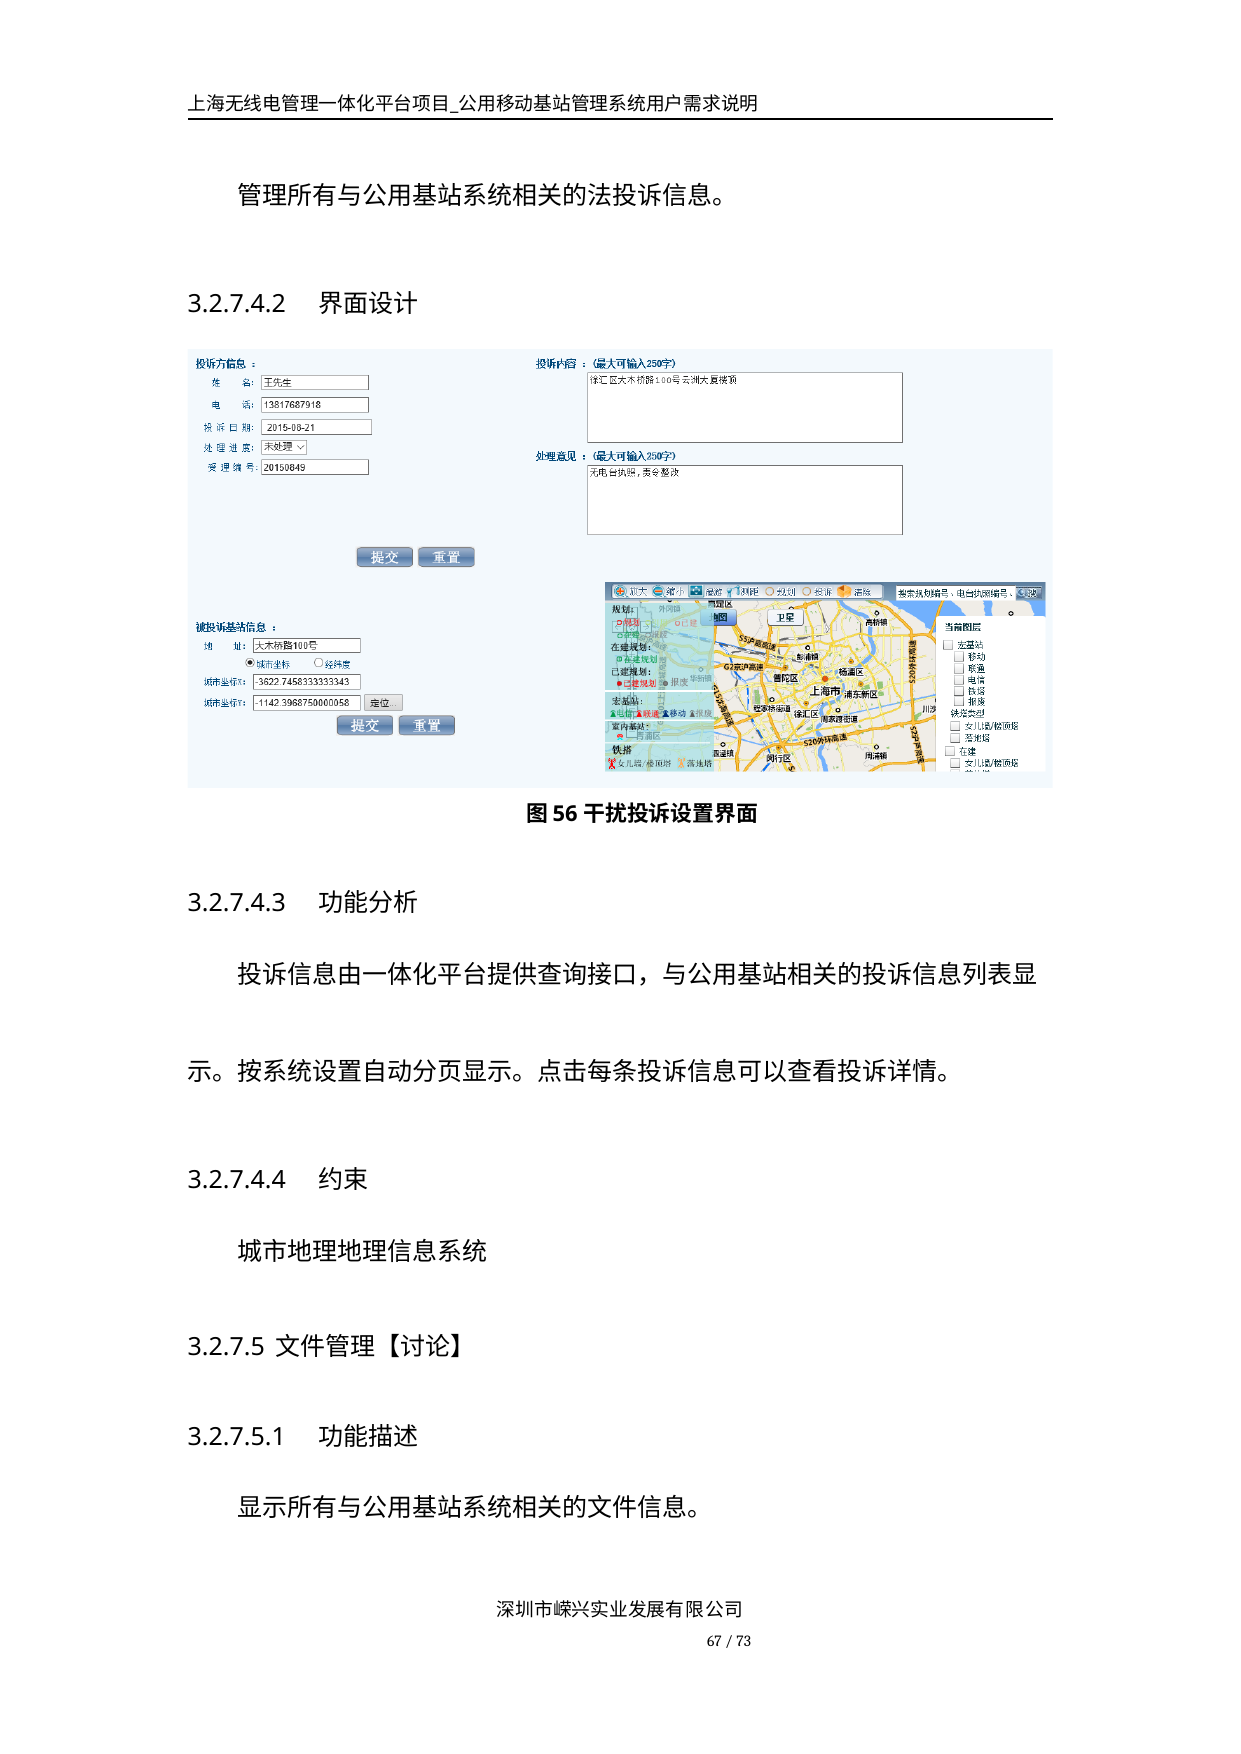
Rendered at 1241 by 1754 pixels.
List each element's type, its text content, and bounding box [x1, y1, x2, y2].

text 显示所有与公用基站系统相关的文件信息。 [187, 1473, 1053, 1538]
picture [187, 348, 1053, 788]
text 投诉信息由一体化平台提供查询接口，与公用基站相关的投诉信息列表显示。按系统设置自动分页显示。点击每条投诉信息可以查看投诉详情。 [187, 940, 1053, 1102]
text 管理所有与公用基站系统相关的法投诉信息。 [187, 161, 1053, 226]
subtitle 功能描述 [187, 1402, 1053, 1467]
subtitle 文件管理【讨论】 [187, 1312, 1053, 1377]
subtitle 约束 [187, 1145, 1053, 1210]
text 城市地理地理信息系统 [187, 1217, 1053, 1282]
subtitle 界面设计 [187, 269, 1053, 334]
text 图56 干扰投诉设置界面 [187, 795, 1053, 828]
subtitle 功能分析 [187, 868, 1053, 933]
